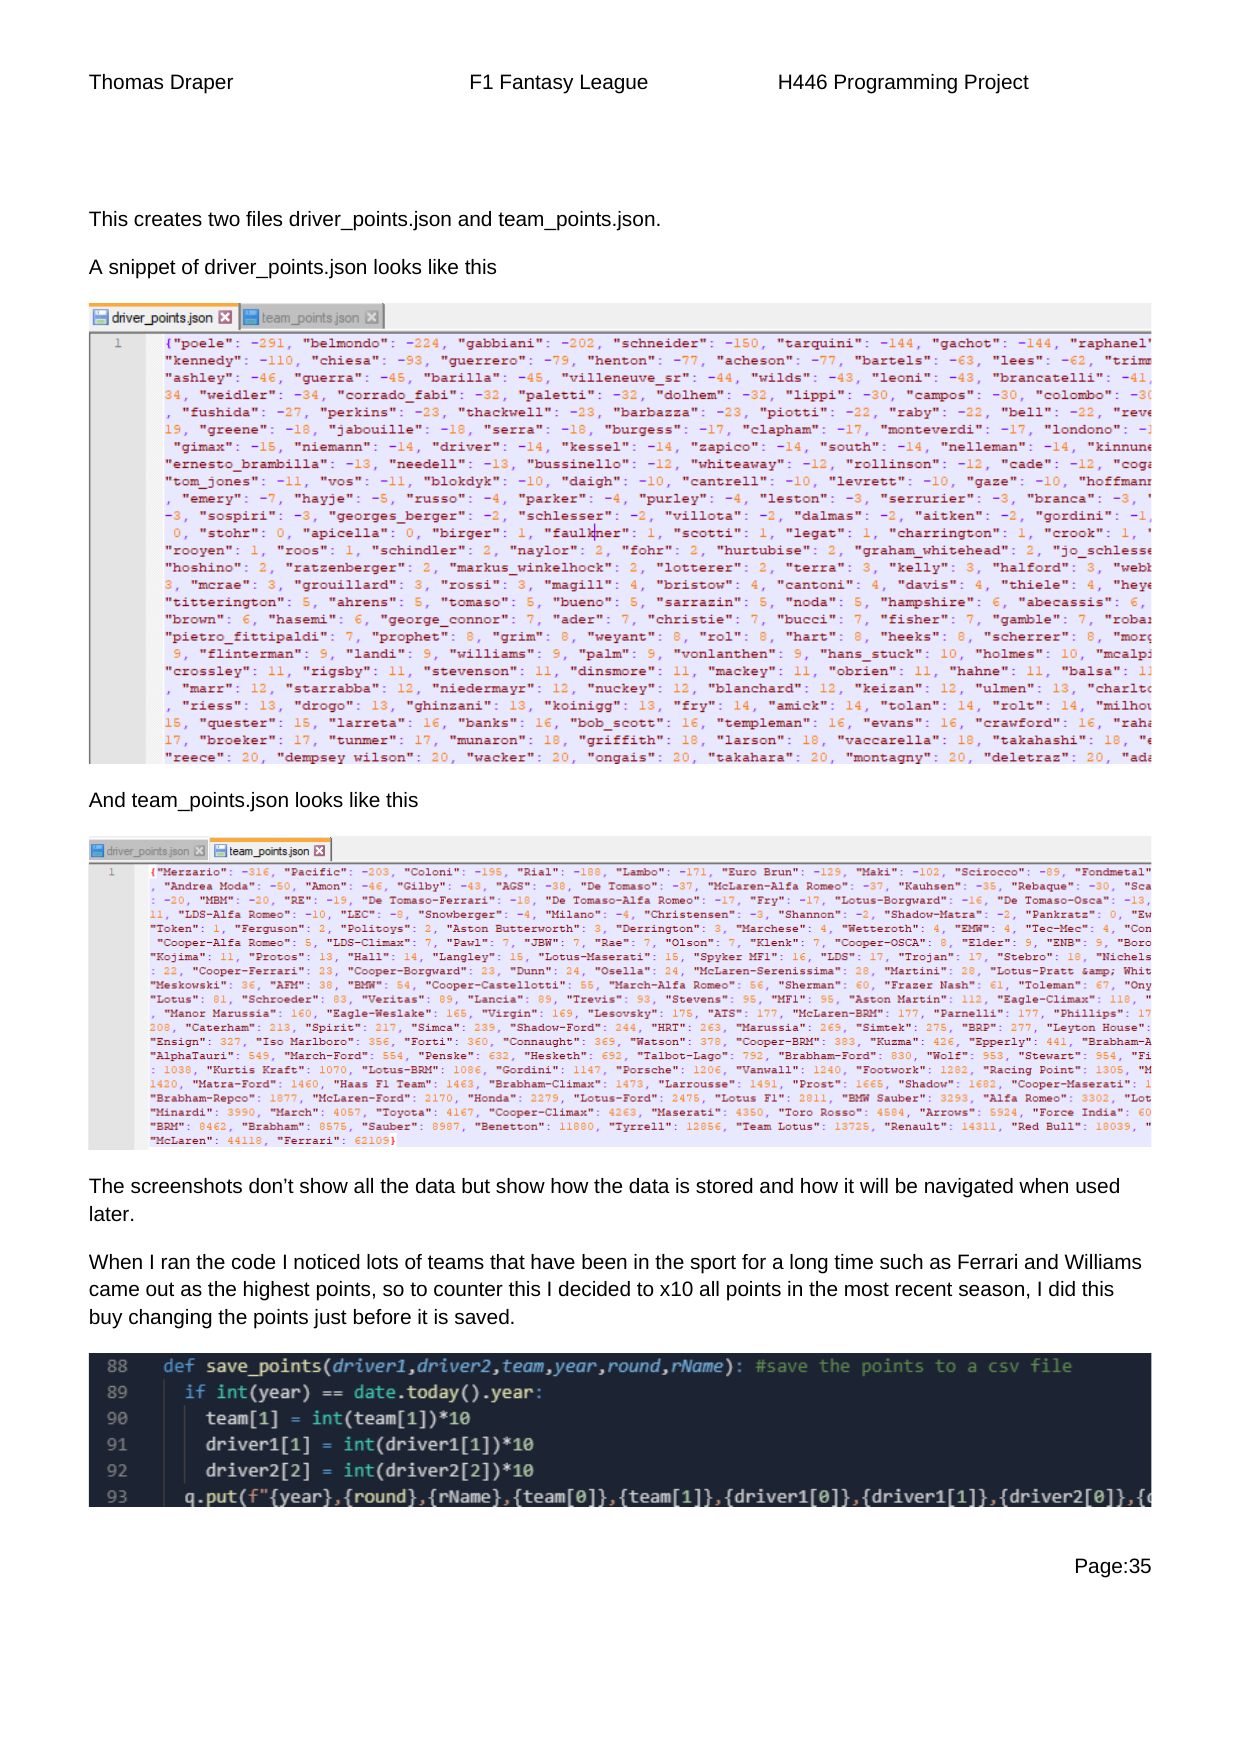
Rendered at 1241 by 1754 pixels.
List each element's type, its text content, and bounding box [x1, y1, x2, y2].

text A snippet of driver_points.json looks like this [89, 255, 1152, 279]
text When I ran the code I noticed lots of teams that have been in the sport for a long time such as Ferrari and Williams came out as the highest points, so to counter this I decided to x10 all points in the most recent season, I did this buy changing the points just before it is saved. [89, 1250, 1152, 1329]
picture [88, 303, 1152, 764]
picture [88, 836, 1152, 1150]
text The screenshots don’t show all the data but show how the data is stored and how it will be navigated when used later. [89, 1174, 1152, 1225]
text And team_points.json looks like this [89, 788, 1152, 812]
text This creates two files driver_points.json and team_points.json. [89, 207, 1152, 231]
picture [88, 1353, 1152, 1507]
